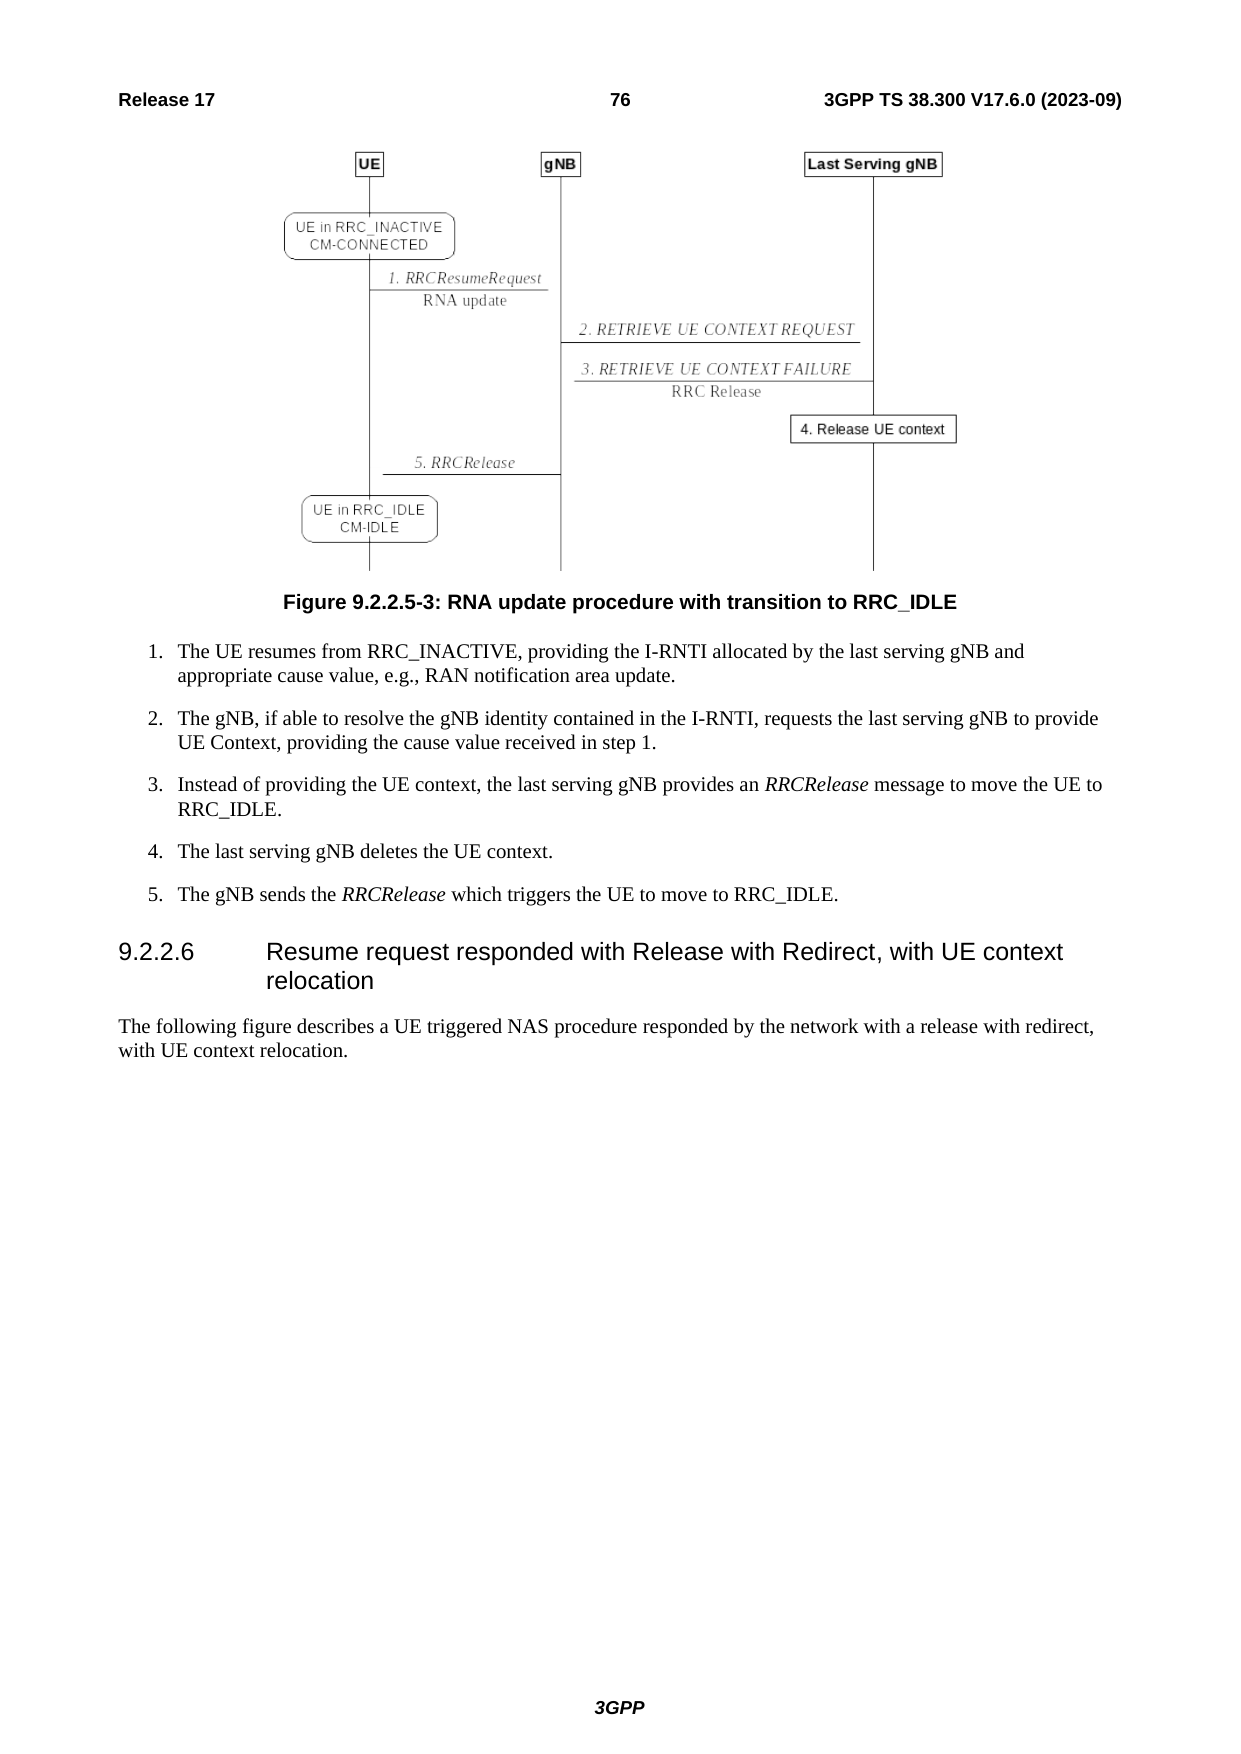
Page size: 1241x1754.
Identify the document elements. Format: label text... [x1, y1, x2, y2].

text 2. The gNB, if able to resolve the gNB identity contained in the I-RNTI, requests the last serving gNB to provide UE Context, providing the cause value received in step 1. [148, 706, 1122, 754]
text 4. The last serving gNB deletes the UE context. [148, 839, 1122, 863]
text 3. Instead of providing the UE context, the last serving gNB provides an RRCRelease message to move the UE to RRC_IDLE. [148, 772, 1122, 821]
text 5. The gNB sends the RRCRelease which triggers the UE to move to RRC_IDLE. [148, 882, 1122, 906]
text The following figure describes a UE triggered NAS procedure responded by the network with a release with redirect, with UE context relocation. [118, 1014, 1122, 1062]
subtitle 9.2.2.6 Resume request responded with Release with Redirect, with UE context relocation [118, 937, 1122, 995]
text Figure 9.2.2.5-3: RNA update procedure with transition to RRC_IDLE [118, 590, 1122, 614]
text 1. The UE resumes from RRC_INACTIVE, providing the I-RNTI allocated by the last serving gNB and appropriate cause value, e.g., RAN notification area update. [148, 639, 1122, 687]
